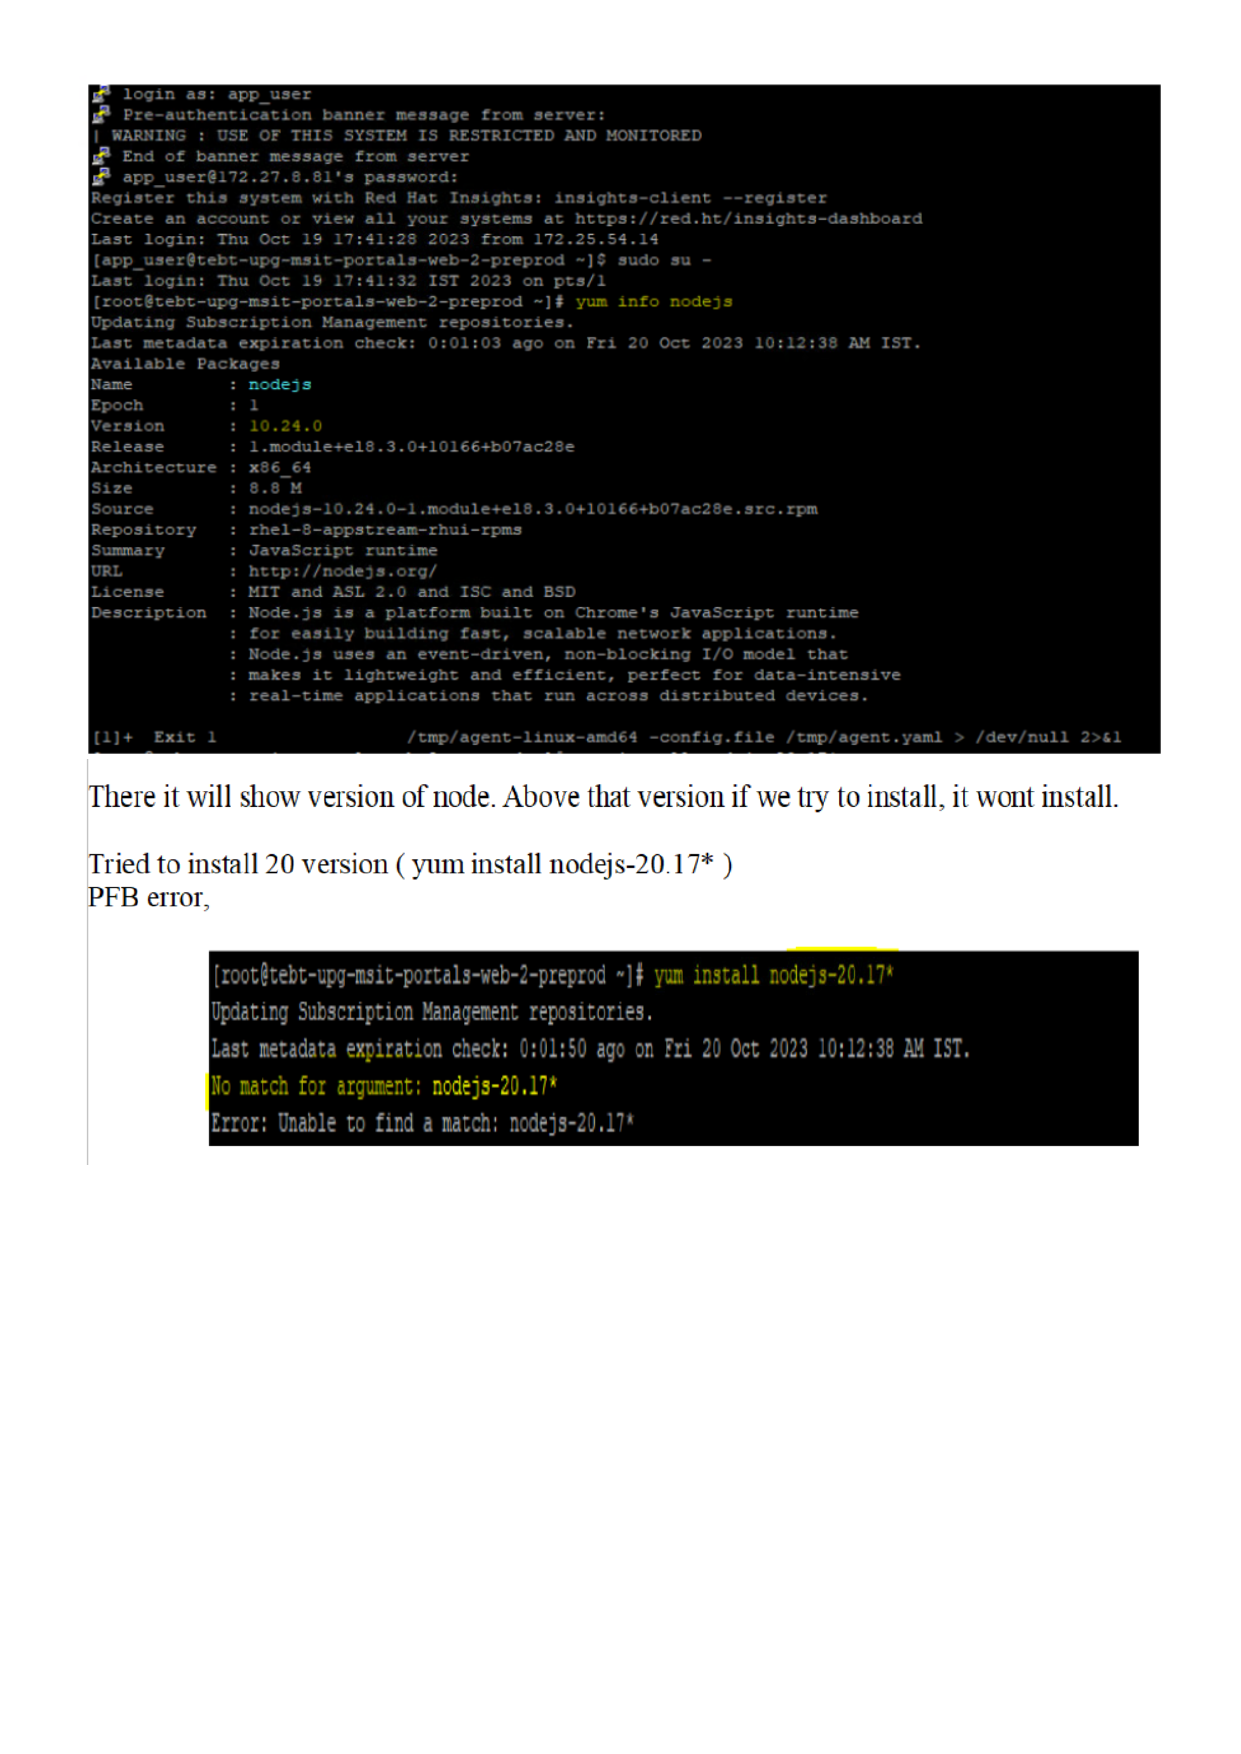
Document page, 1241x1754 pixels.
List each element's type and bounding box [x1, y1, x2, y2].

picture [75, 75, 1166, 758]
picture [75, 759, 1166, 1165]
